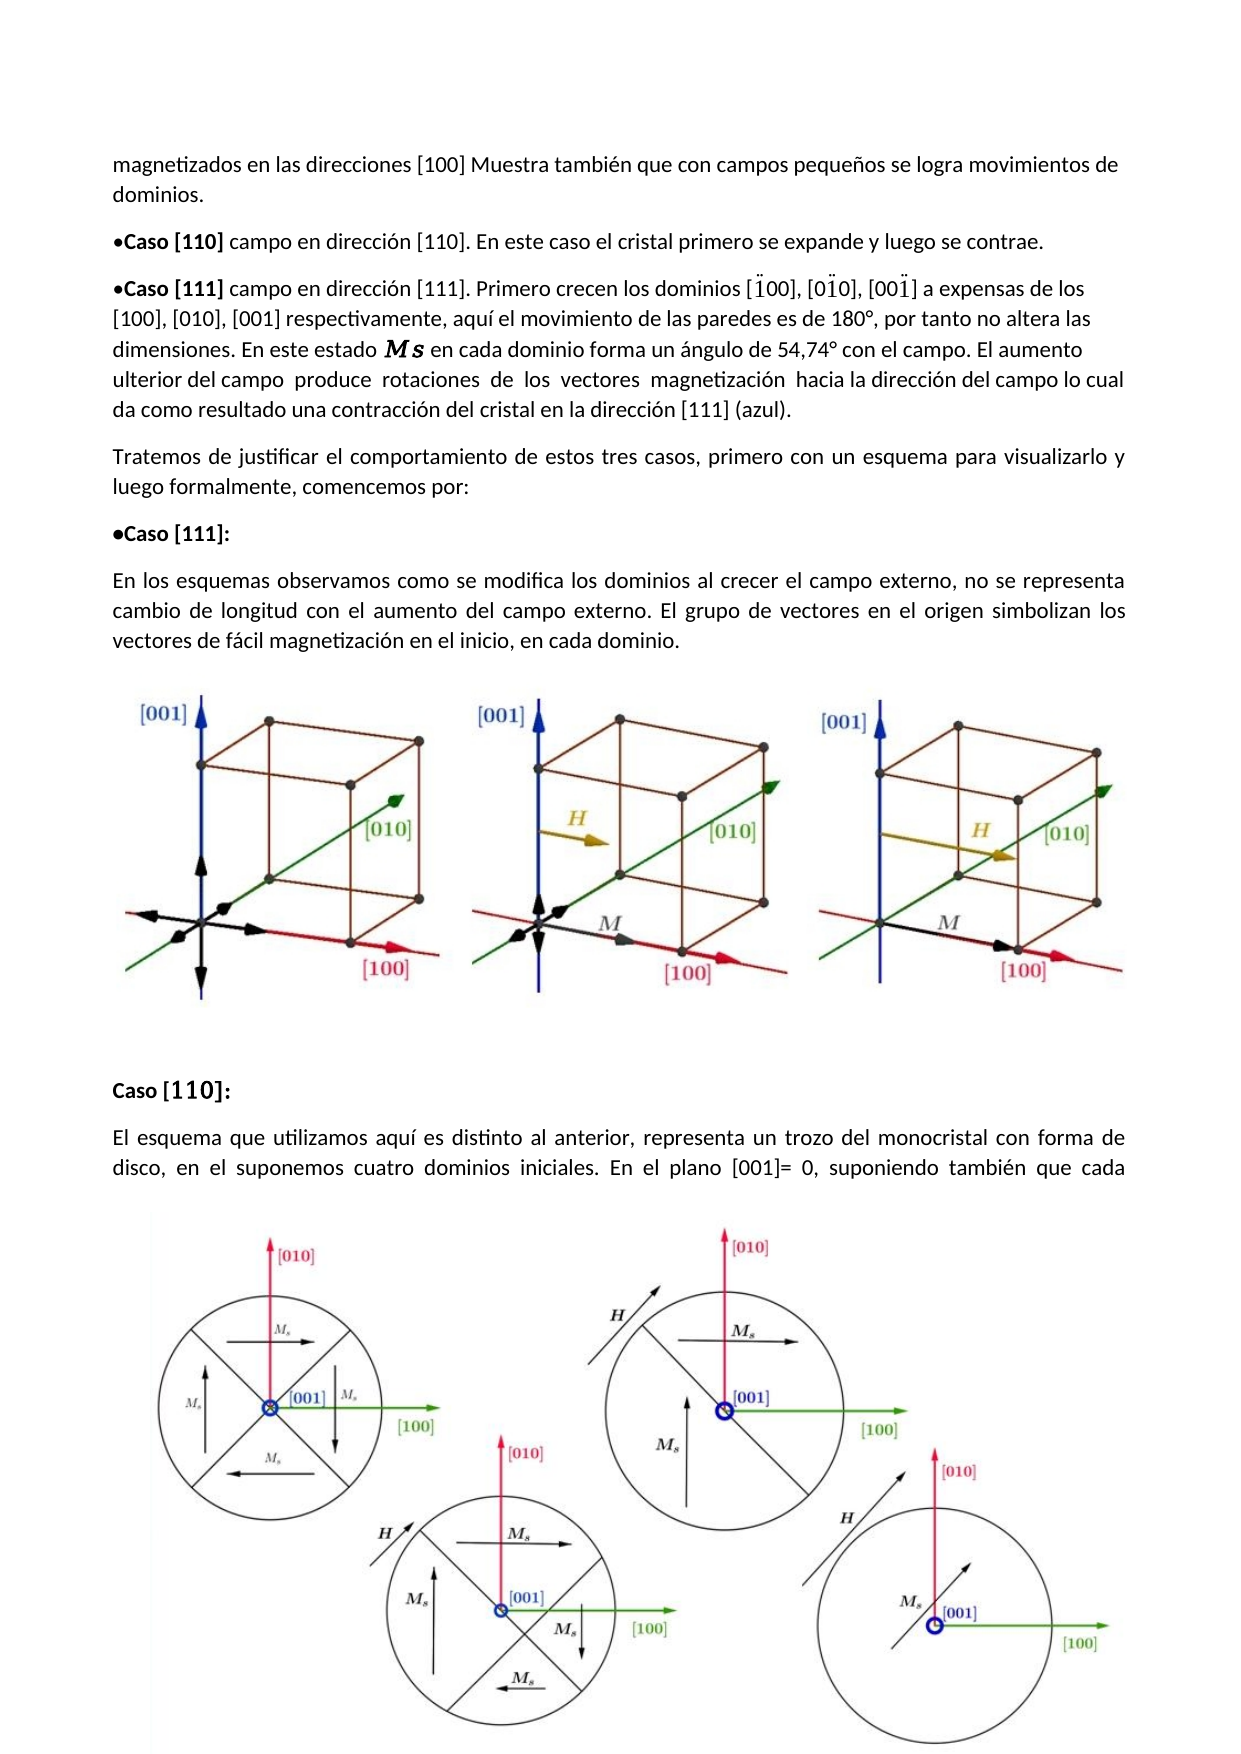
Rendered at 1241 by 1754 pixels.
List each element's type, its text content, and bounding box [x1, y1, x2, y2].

picture [116, 673, 1132, 1008]
text En los esquemas observamos como se modifica los dominios al crecer el campo externo, no se representa cambio de longitud con el aumento del campo externo. El grupo de vectores en el origen simbolizan los vectores de fácil magnetización en el inicio, en cada dominio. [112, 566, 1128, 654]
text •Caso [111]: [112, 519, 1128, 547]
picture [150, 1212, 1125, 1754]
text •Caso [110] campo en dirección [110]. En este caso el cristal primero se expande y luego se contrae. [112, 227, 1128, 255]
text •Caso [111] campo en dirección [111]. Primero crecen los dominios [00], [00], [00] a expensas de los [100], [010], [001] respectivamente, aquí el movimiento de las paredes es de 180°, por tanto no altera las dimensiones. En este estado 𝑀𝑠 en cada dominio forma un ángulo de 54,74° con el campo. El aumento ulterior del campo produce rotaciones de los vectores magnetización hacia la dirección del campo lo cual da como resultado una contracción del cristal en la dirección [111] (azul). [112, 274, 1128, 423]
text El esquema que utilizamos aquí es distinto al anterior, representa un trozo del monocristal con forma de disco, en el suponemos cuatro dominios iniciales. En el plano [001]= 0, suponiendo también que cada dominio se encuentra espontáneamente magnetizados en las direcciones [100]. El campo magnético externo está en la dirección [110]. [112, 1123, 1128, 1181]
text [112, 150, 1128, 208]
text Caso [110]: [112, 1075, 1128, 1104]
text Tratemos de justificar el comportamiento de estos tres casos, primero con un esquema para visualizarlo y luego formalmente, comencemos por: [112, 442, 1128, 500]
